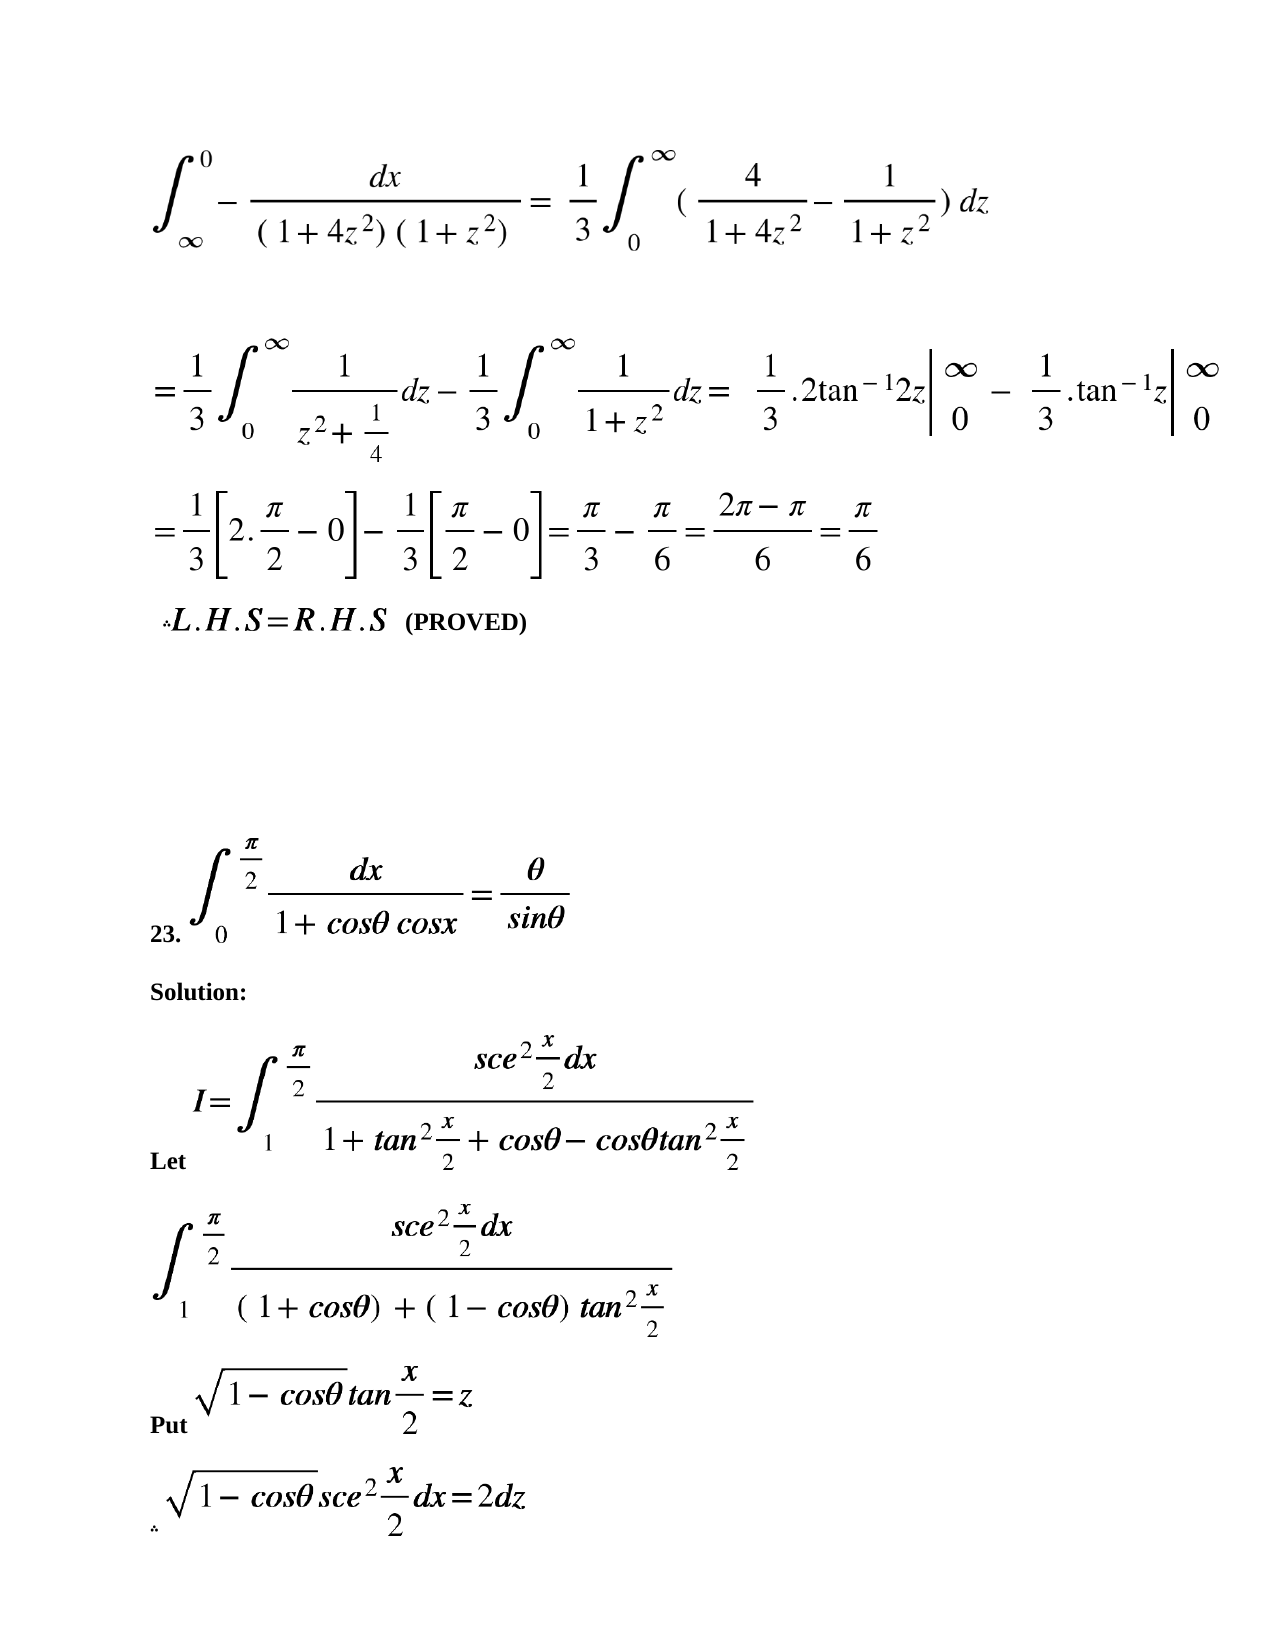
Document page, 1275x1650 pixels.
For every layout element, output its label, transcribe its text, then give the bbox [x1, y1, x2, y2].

text ؞ (PROVED) [150, 607, 1125, 636]
picture [150, 491, 881, 579]
picture [193, 1366, 473, 1434]
picture [150, 338, 1227, 462]
picture [164, 1467, 526, 1536]
picture [150, 1204, 676, 1337]
picture [187, 838, 573, 943]
picture [170, 608, 387, 631]
text Solution: [150, 977, 1125, 1006]
picture [192, 1035, 757, 1170]
picture [150, 150, 990, 251]
